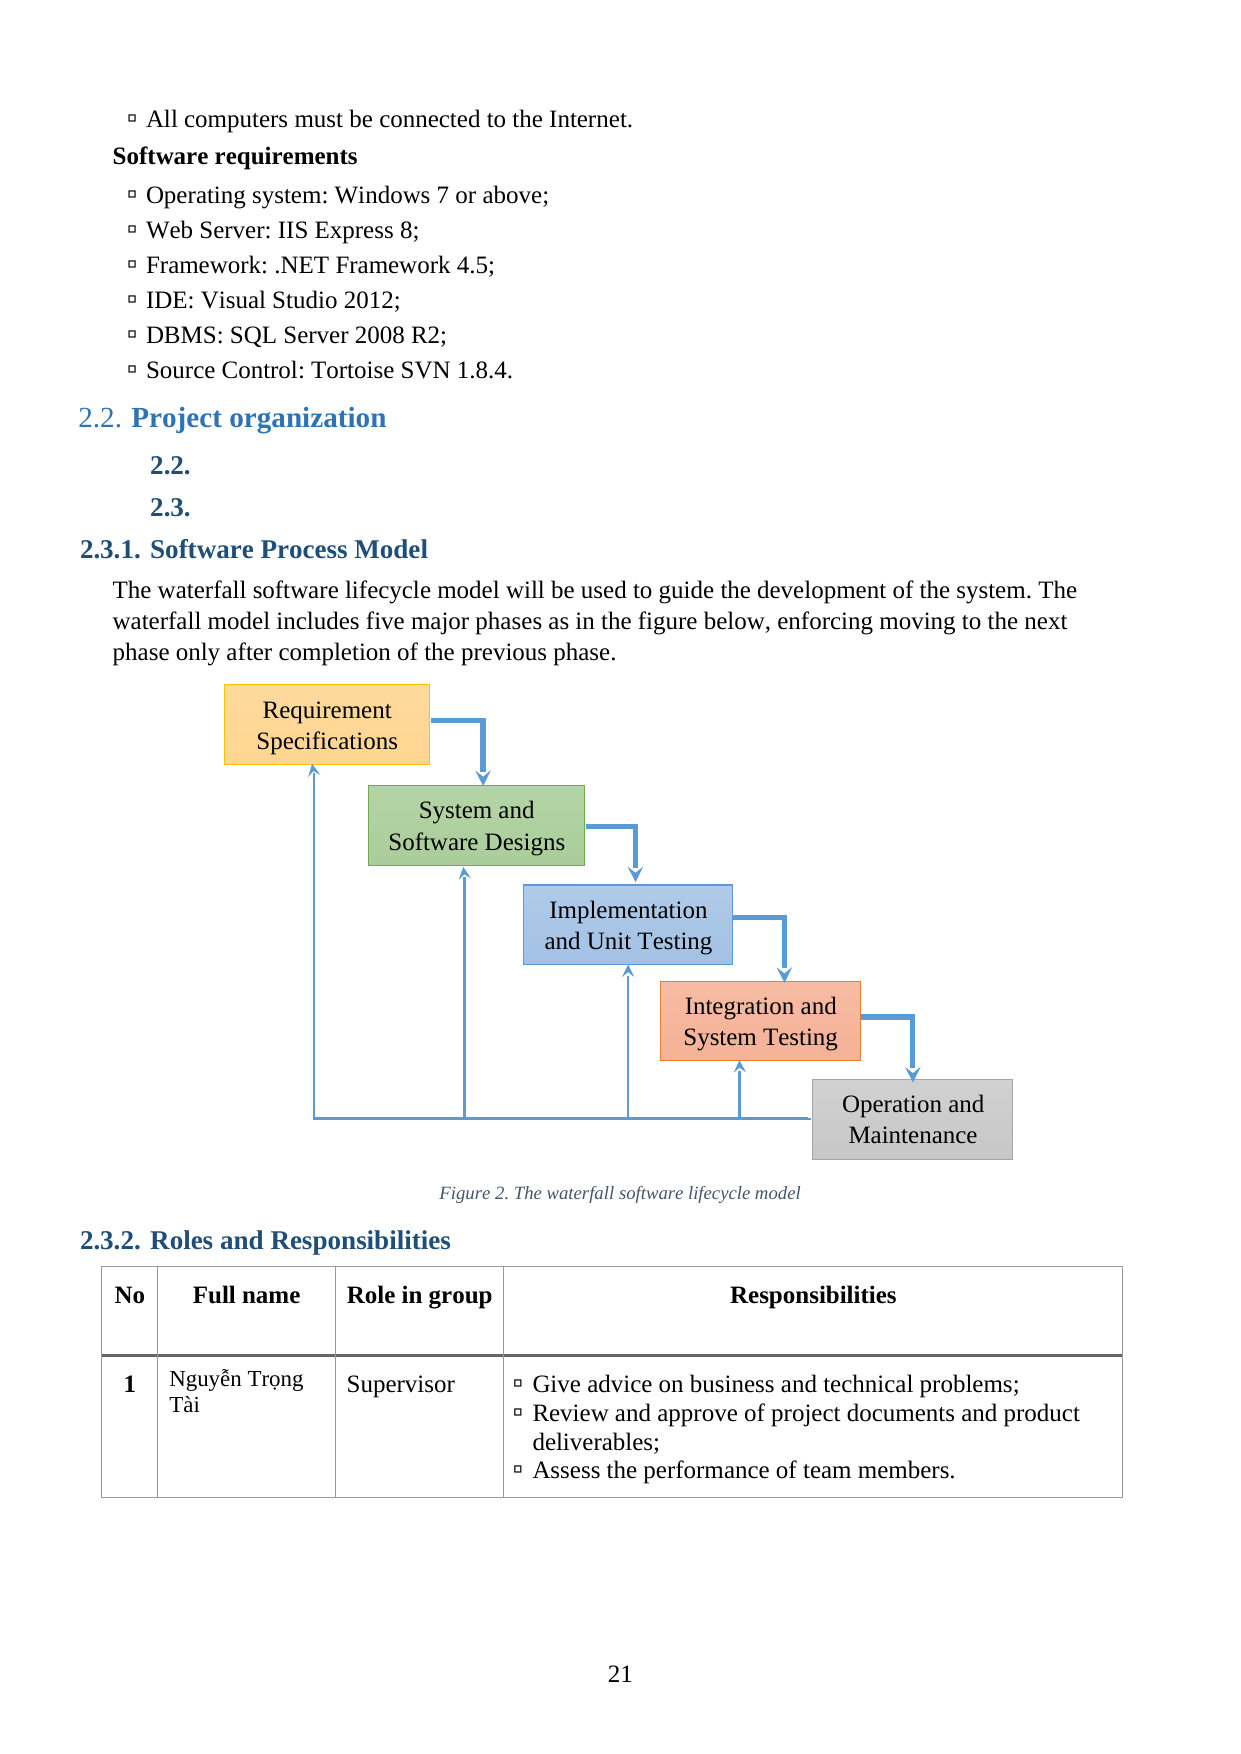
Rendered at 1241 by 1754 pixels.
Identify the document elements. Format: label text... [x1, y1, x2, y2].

table_cell 1 [102, 1357, 157, 1497]
table_header Full name [158, 1267, 335, 1353]
list Operating system: Windows 7 or above; [127, 180, 1128, 209]
list IDE: Visual Studio 2012; [127, 285, 1128, 314]
table_header Role in group [336, 1267, 503, 1353]
text The waterfall software lifecycle model will be used to guide the development of the system. The waterfall model includes five major phases as in the figure below, enforcing moving to the next phase only after completion of the previous phase. [112, 575, 1128, 666]
subtitle Roles and Responsibilities [141, 1224, 1128, 1255]
table_cell Supervisor [336, 1357, 503, 1497]
subtitle Software Process Model [141, 533, 1128, 564]
list DBMS: SQL Server 2008 R2; [127, 320, 1128, 349]
table_cell Give advice on business and technical problems; Review and approve of project documents and product deliverables; Assess the performance of team members. [504, 1357, 1122, 1497]
list Framework: .NET Framework 4.5; [127, 250, 1128, 279]
table_header No [102, 1267, 157, 1353]
list Web Server: IIS Express 8; [127, 215, 1128, 244]
text Figure 2. The waterfall software lifecycle model [112, 1182, 1128, 1203]
subtitle Project organization [122, 401, 1128, 434]
table_cell Nguyễn Trọng Tài [158, 1357, 335, 1497]
list All computers must be connected to the Internet. [127, 104, 1128, 132]
table_header Responsibilities [504, 1267, 1122, 1353]
text Software requirements [112, 141, 1128, 169]
list Source Control: Tortoise SVN 1.8.4. [127, 355, 1128, 384]
